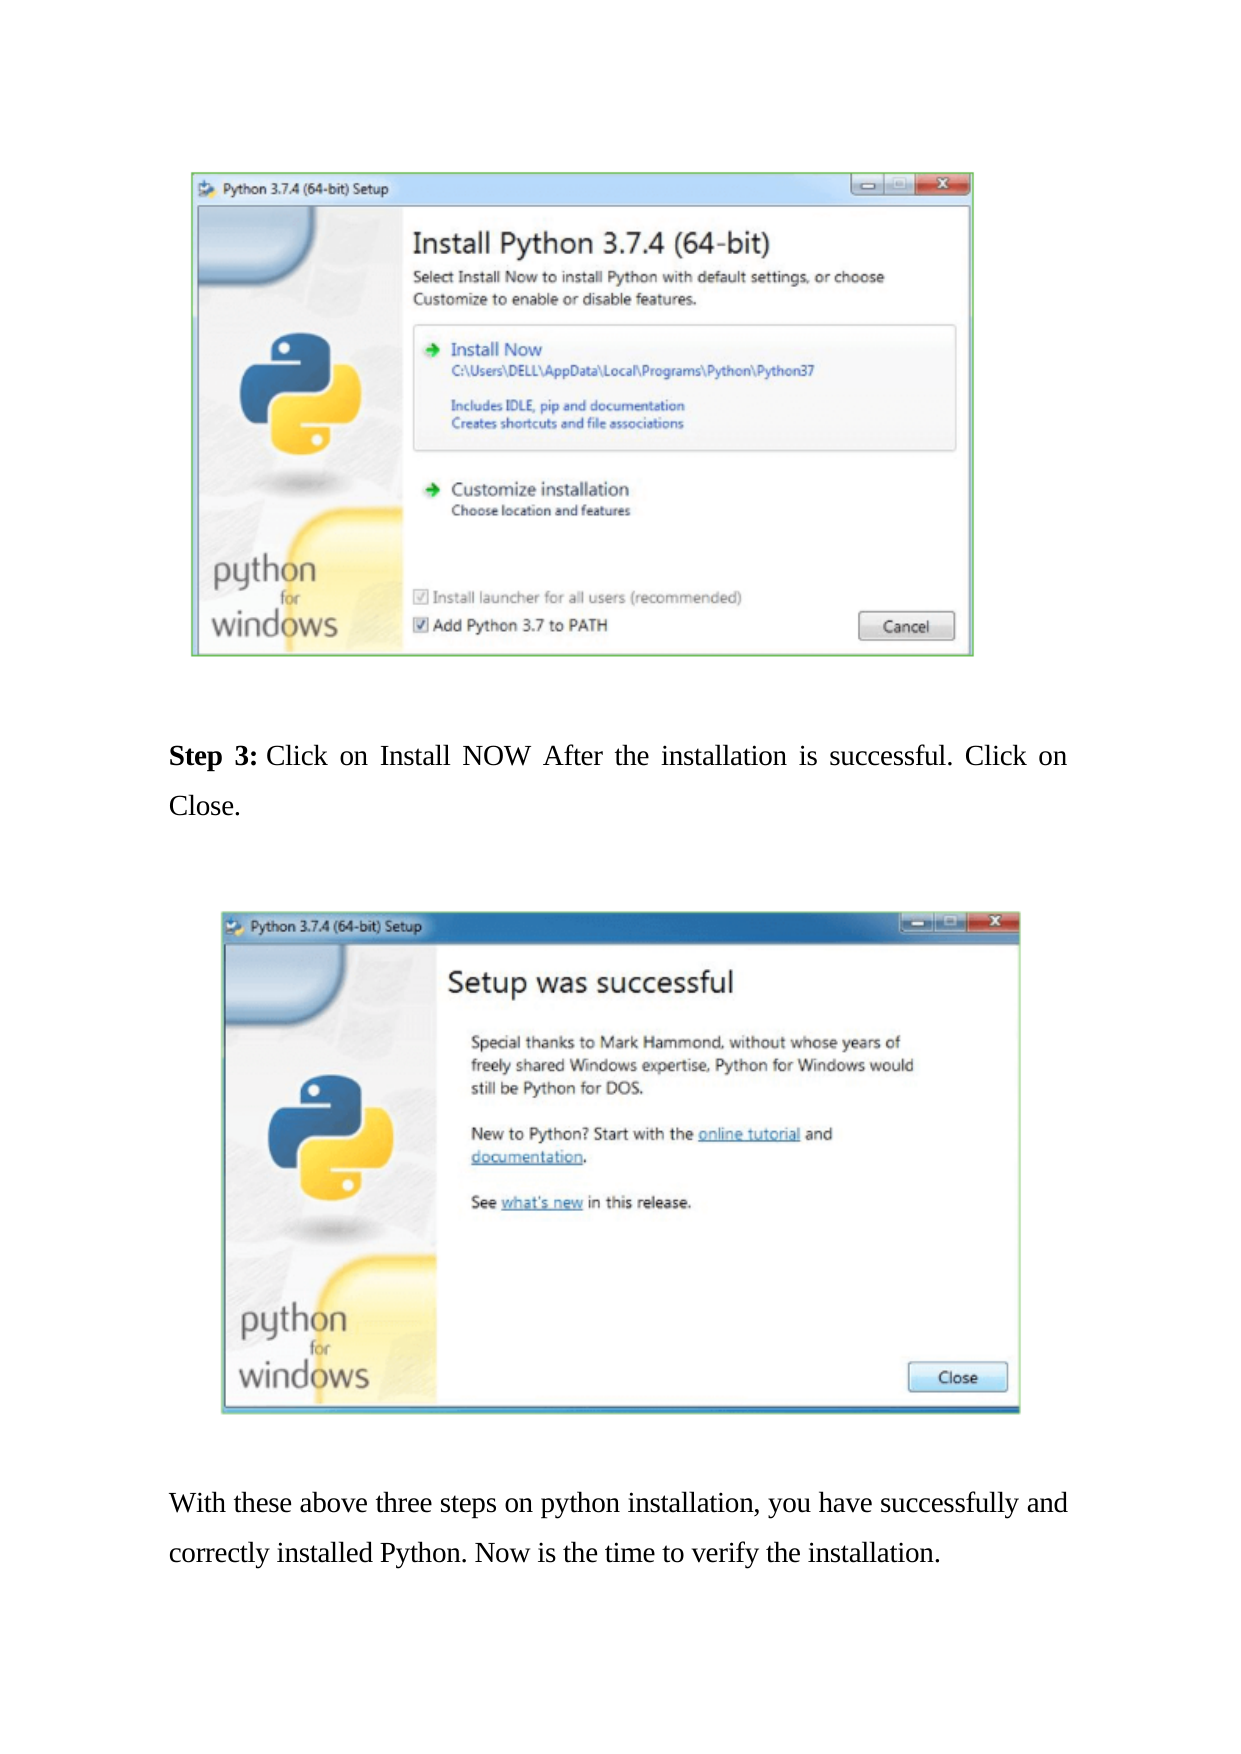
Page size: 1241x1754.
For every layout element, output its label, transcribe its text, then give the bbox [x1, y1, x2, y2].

picture [168, 150, 1010, 674]
text With these above three steps on python installation, you have successfully and correctly installed Python. Now is the time to verify the installation. [169, 1485, 1068, 1569]
picture [168, 889, 1068, 1421]
text Step 3: Click on Install NOW After the installation is successful. Click on Close. [169, 738, 1068, 822]
